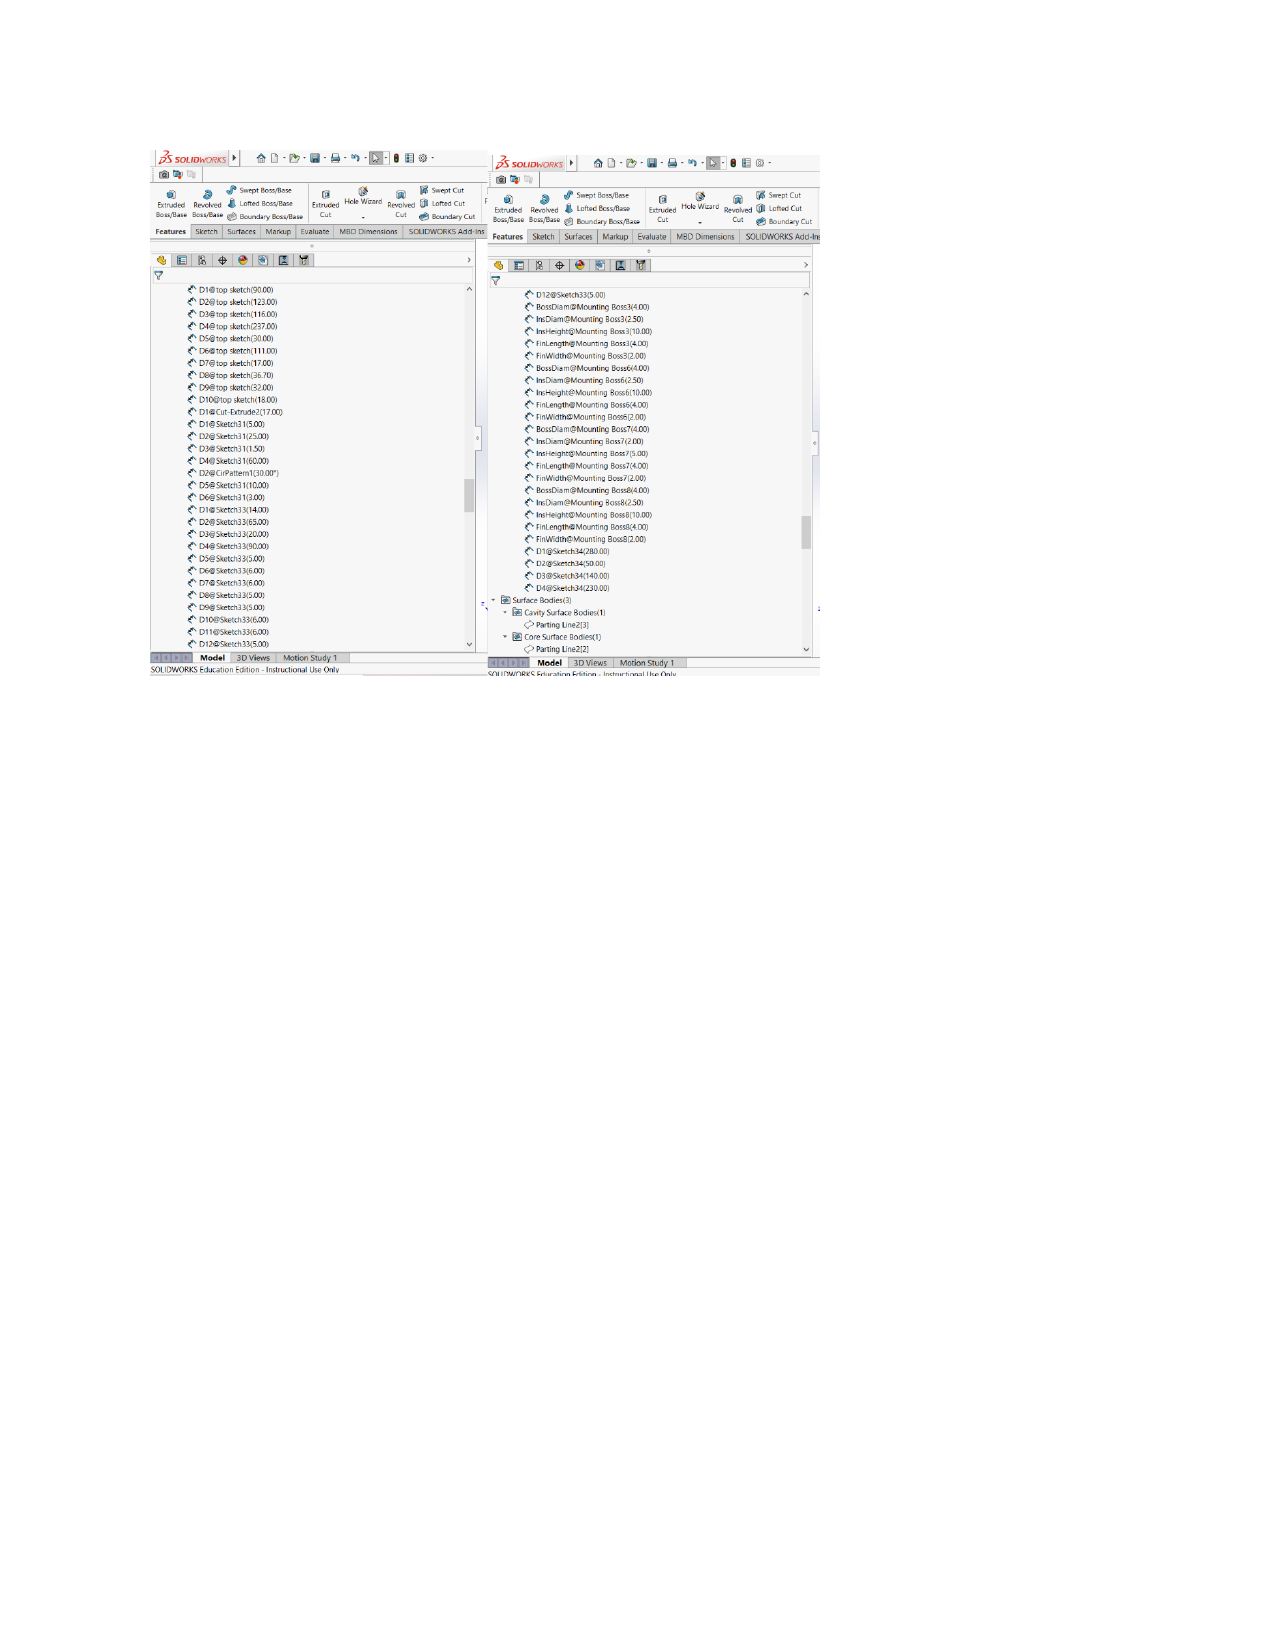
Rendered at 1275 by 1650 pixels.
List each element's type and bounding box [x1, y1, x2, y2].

picture [150, 150, 820, 676]
